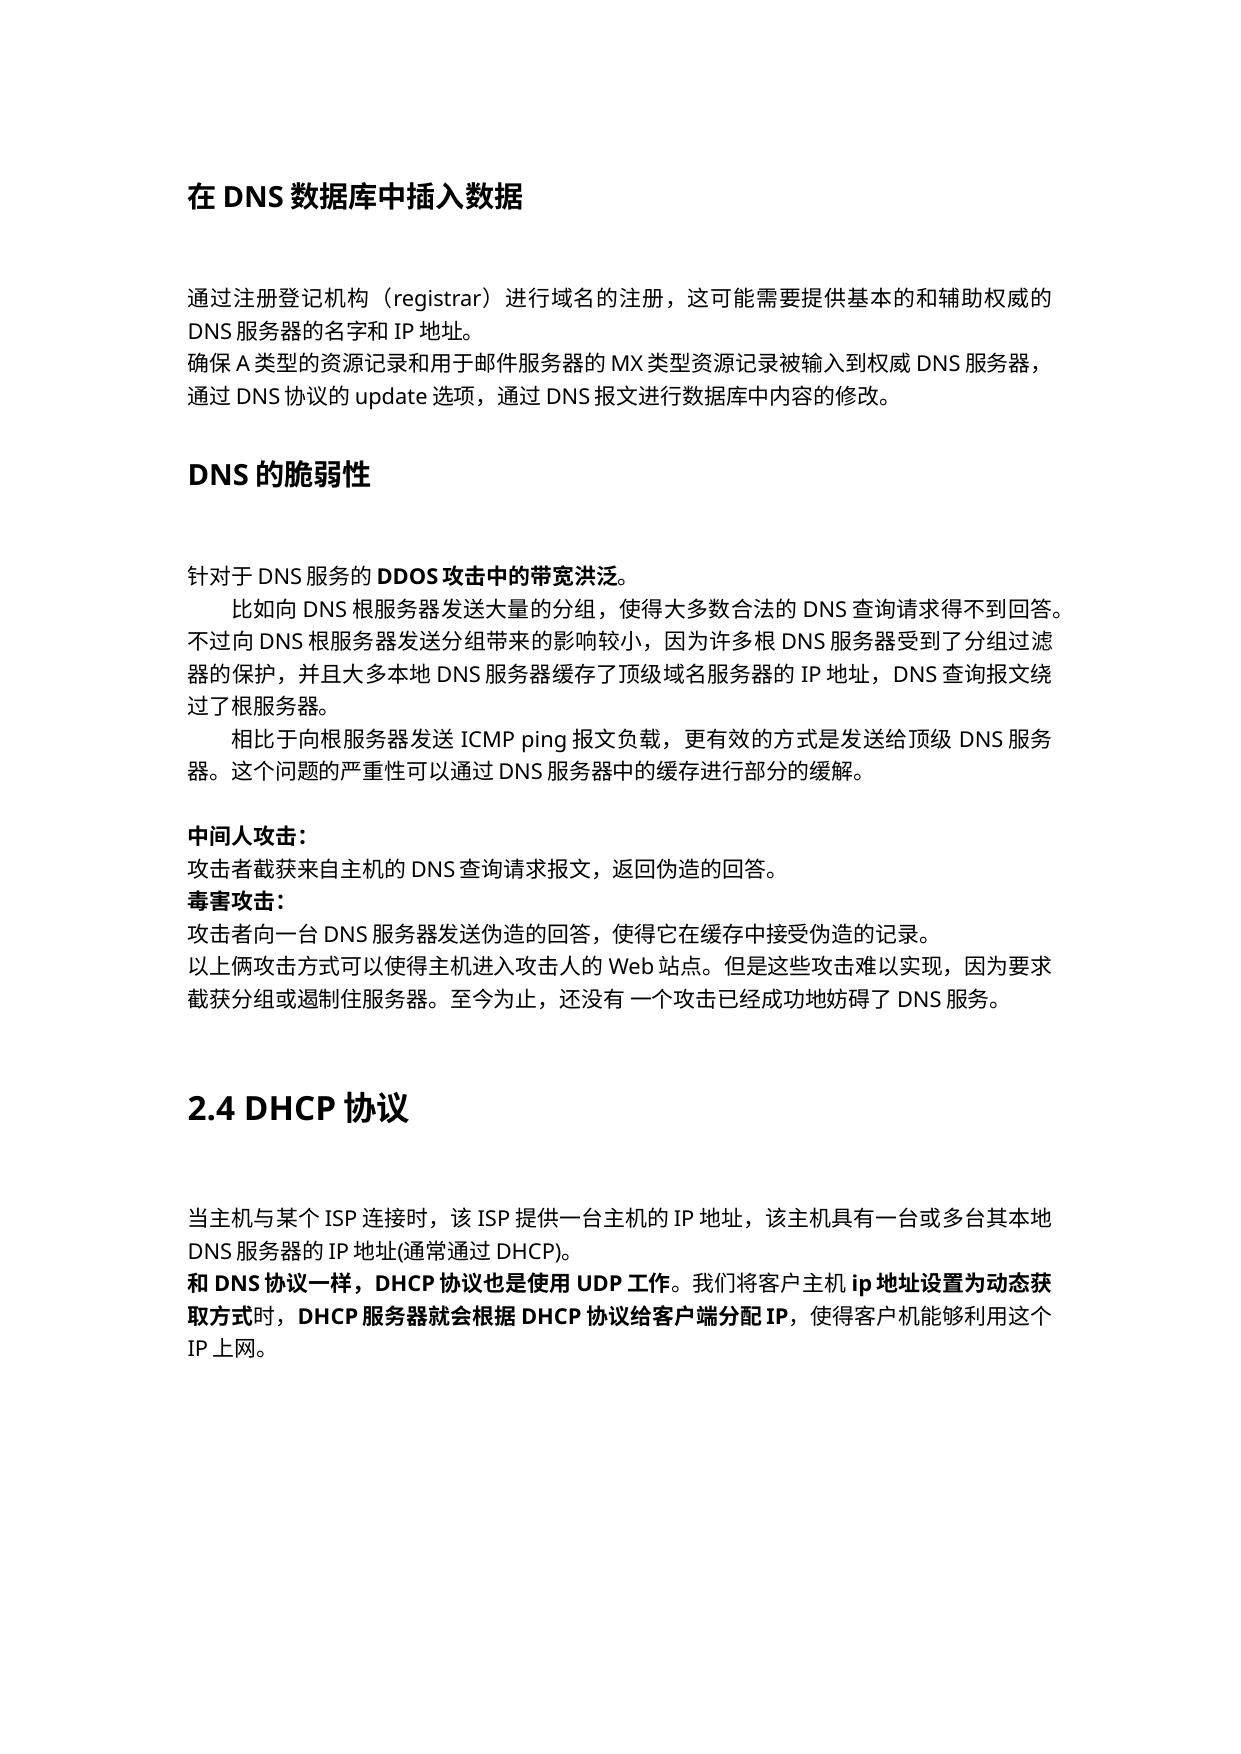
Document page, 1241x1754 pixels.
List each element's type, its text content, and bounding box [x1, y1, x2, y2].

text 通过注册登记机构（registrar）进行域名的注册，这可能需要提供基本的和辅助权威的DNS服务器的名字和IP地址。 [187, 281, 1053, 346]
text 以上俩攻击方式可以使得主机进入攻击人的Web站点。但是这些攻击难以实现，因为要求截获分组或遏制住服务器。至今为止，还没有 一个攻击已经成功地妨碍了DNS服务。 [187, 949, 1053, 1014]
text 比如向DNS根服务器发送大量的分组，使得大多数合法的DNS查询请求得不到回答。不过向DNS根服务器发送分组带来的影响较小，因为许多根DNS服务器受到了分组过滤器的保护，并且大多本地DNS服务器缓存了顶级域名服务器的IP地址，DNS查询报文绕过了根服务器。 [187, 591, 1053, 721]
subtitle 在DNS数据库中插入数据 [187, 162, 1053, 227]
text 中间人攻击： [187, 819, 1053, 851]
text 相比于向根服务器发送ICMP ping报文负载，更有效的方式是发送给顶级DNS服务器。这个问题的严重性可以通过DNS服务器中的缓存进行部分的缓解。 [187, 721, 1053, 786]
text 攻击者截获来自主机的DNS查询请求报文，返回伪造的回答。 [187, 851, 1053, 884]
text 确保A类型的资源记录和用于邮件服务器的MX类型资源记录被输入到权威DNS服务器，通过DNS协议的update选项，通过DNS报文进行数据库中内容的修改。 [187, 346, 1053, 411]
text 针对于DNS服务的DDOS攻击中的带宽洪泛。 [187, 559, 1053, 591]
subtitle DNS的脆弱性 [187, 440, 1053, 505]
text 和DNS协议一样，DHCP协议也是使用UDP工作。我们将客户主机ip地址设置为动态获取方式时，DHCP服务器就会根据DHCP协议给客户端分配IP，使得客户机能够利用这个IP上网。 [187, 1266, 1053, 1363]
text 攻击者向一台DNS服务器发送伪造的回答，使得它在缓存中接受伪造的记录。 [187, 916, 1053, 949]
text 当主机与某个ISP连接时，该 ISP提供一台主机的IP地址，该主机具有一台或多台其本地DNS服务器的IP地址(通常通过DHCP)。 [187, 1201, 1053, 1266]
text 毒害攻击： [187, 884, 1053, 916]
subtitle 2.4 DHCP协议 [187, 1073, 1053, 1138]
